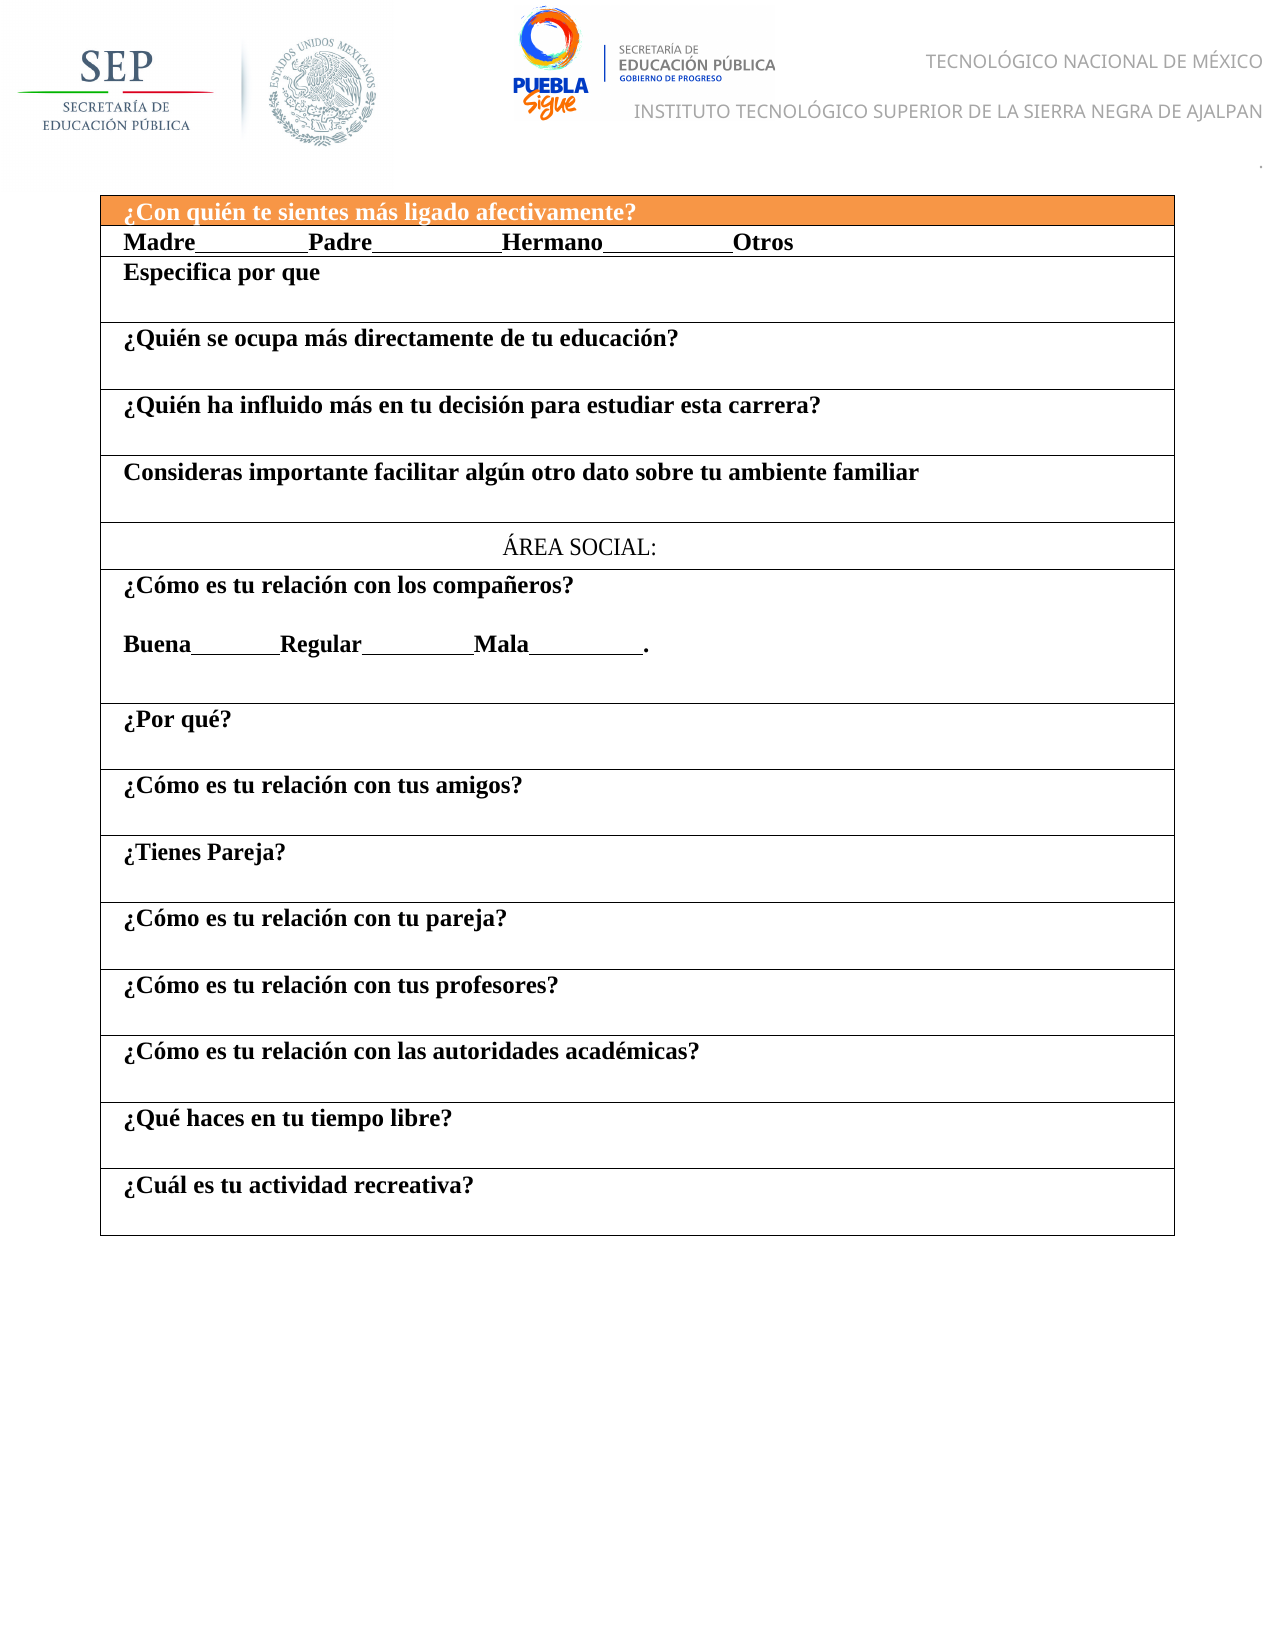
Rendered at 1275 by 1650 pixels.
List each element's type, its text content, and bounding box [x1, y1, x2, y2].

table_cell ¿Cómo es tu relación con tu pareja? [101, 903, 1174, 968]
table_cell ¿Tienes Pareja? [101, 836, 1174, 902]
table_cell ¿Cómo es tu relación con las autoridades académicas? [101, 1036, 1174, 1102]
picture [0, 0, 394, 191]
table_cell ¿Quién se ocupa más directamente de tu educación? [101, 323, 1174, 389]
table_header ¿Con quién te sientes más ligado afectivamente? [101, 196, 1174, 225]
table_cell ¿Cómo es tu relación con tus amigos? [101, 770, 1174, 835]
table_cell ¿Quién ha influido más en tu decisión para estudiar esta carrera? [101, 390, 1174, 455]
table_cell ¿Por qué? [101, 704, 1174, 769]
table_cell ¿Qué haces en tu tiempo libre? [101, 1103, 1174, 1168]
table_cell ¿Cuál es tu actividad recreativa? [101, 1169, 1174, 1235]
table_cell Madre Padre Hermano Otros [101, 226, 1174, 256]
picture [513, 5, 776, 121]
table_cell Consideras importante facilitar algún otro dato sobre tu ambiente familiar [101, 456, 1174, 522]
table_cell ¿Cómo es tu relación con los compañeros? Buena Regular Mala . [101, 570, 1174, 702]
table_cell ÁREA SOCIAL: [101, 523, 1174, 569]
table_cell Especifica por que [101, 257, 1174, 322]
table_cell ¿Cómo es tu relación con tus profesores? [101, 970, 1174, 1035]
